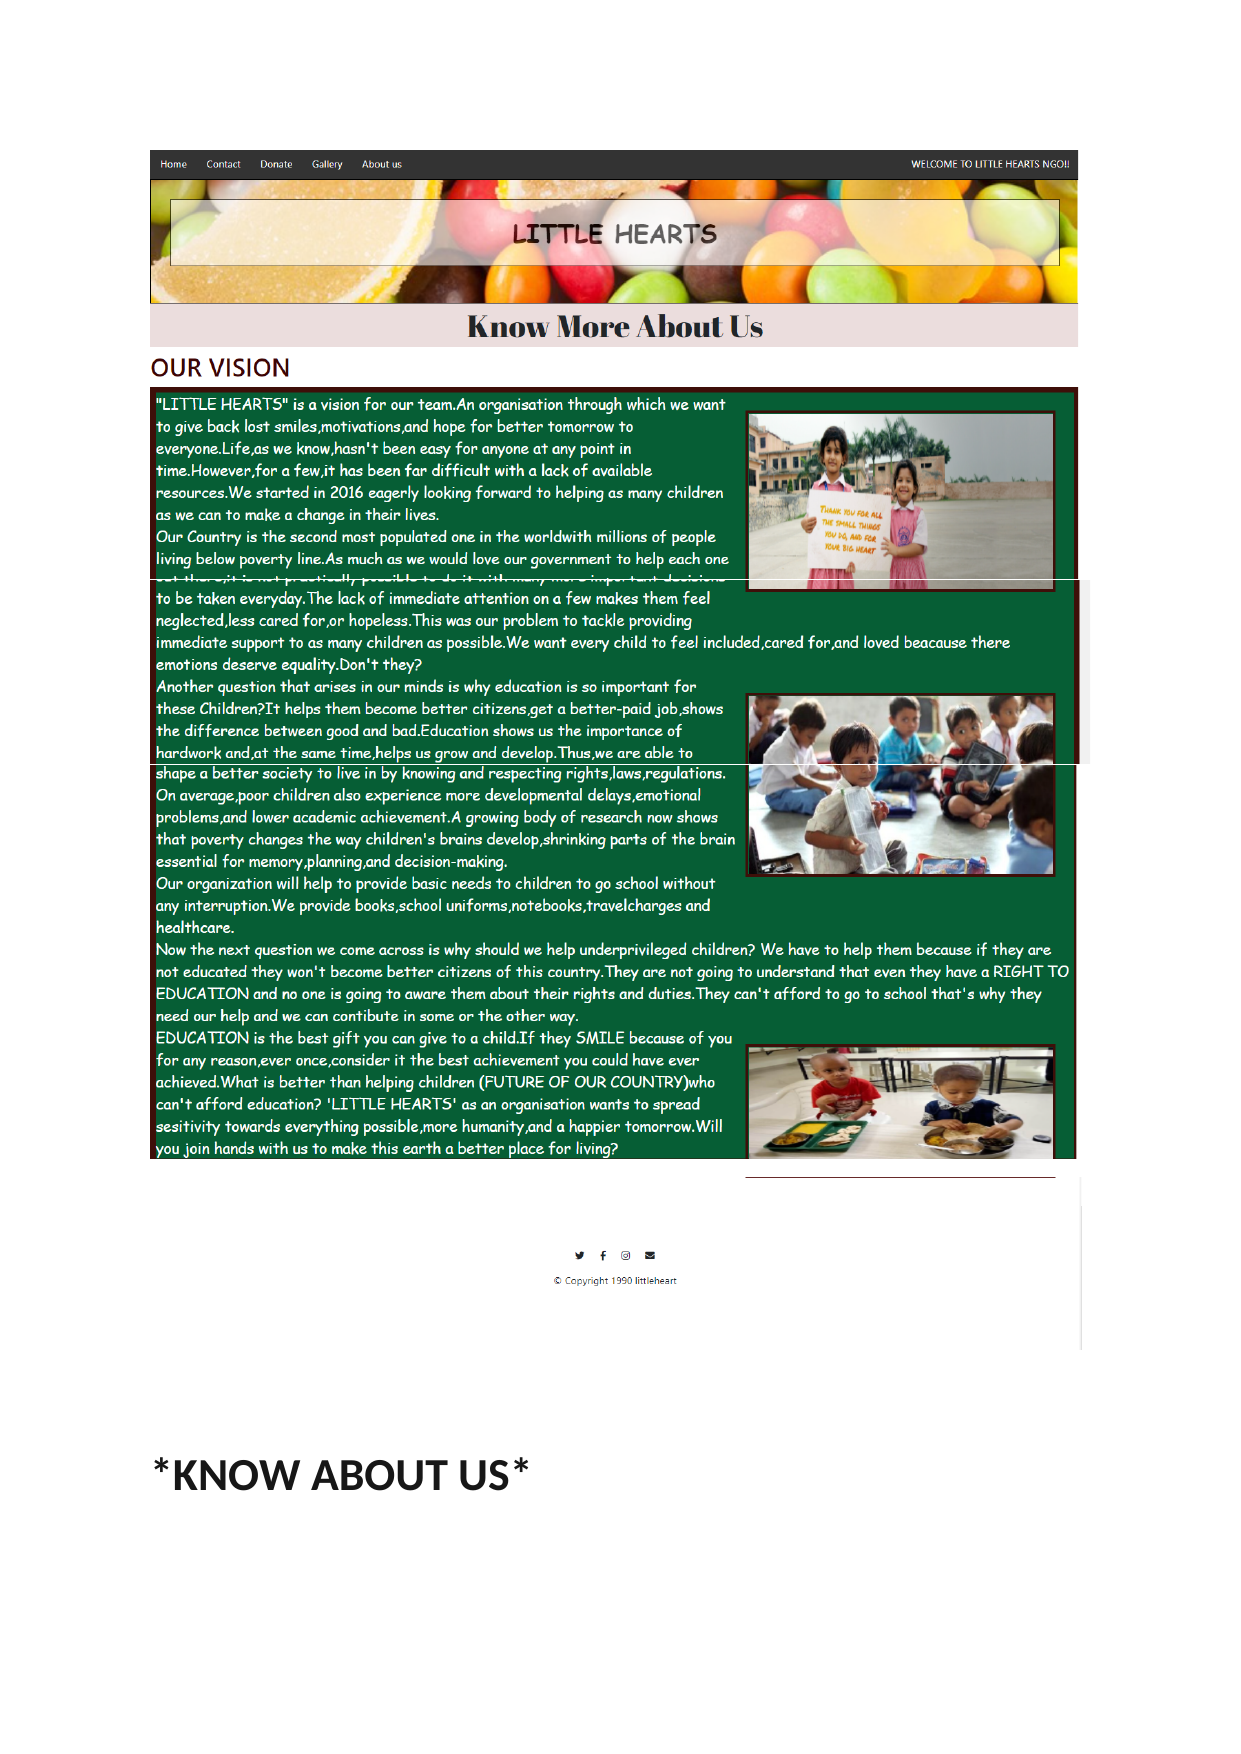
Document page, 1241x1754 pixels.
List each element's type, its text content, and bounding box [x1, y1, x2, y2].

picture [150, 580, 1091, 764]
picture [150, 1177, 1082, 1350]
text *KNOW ABOUT US* [150, 1446, 1090, 1502]
picture [150, 765, 1077, 1159]
picture [150, 150, 1079, 579]
